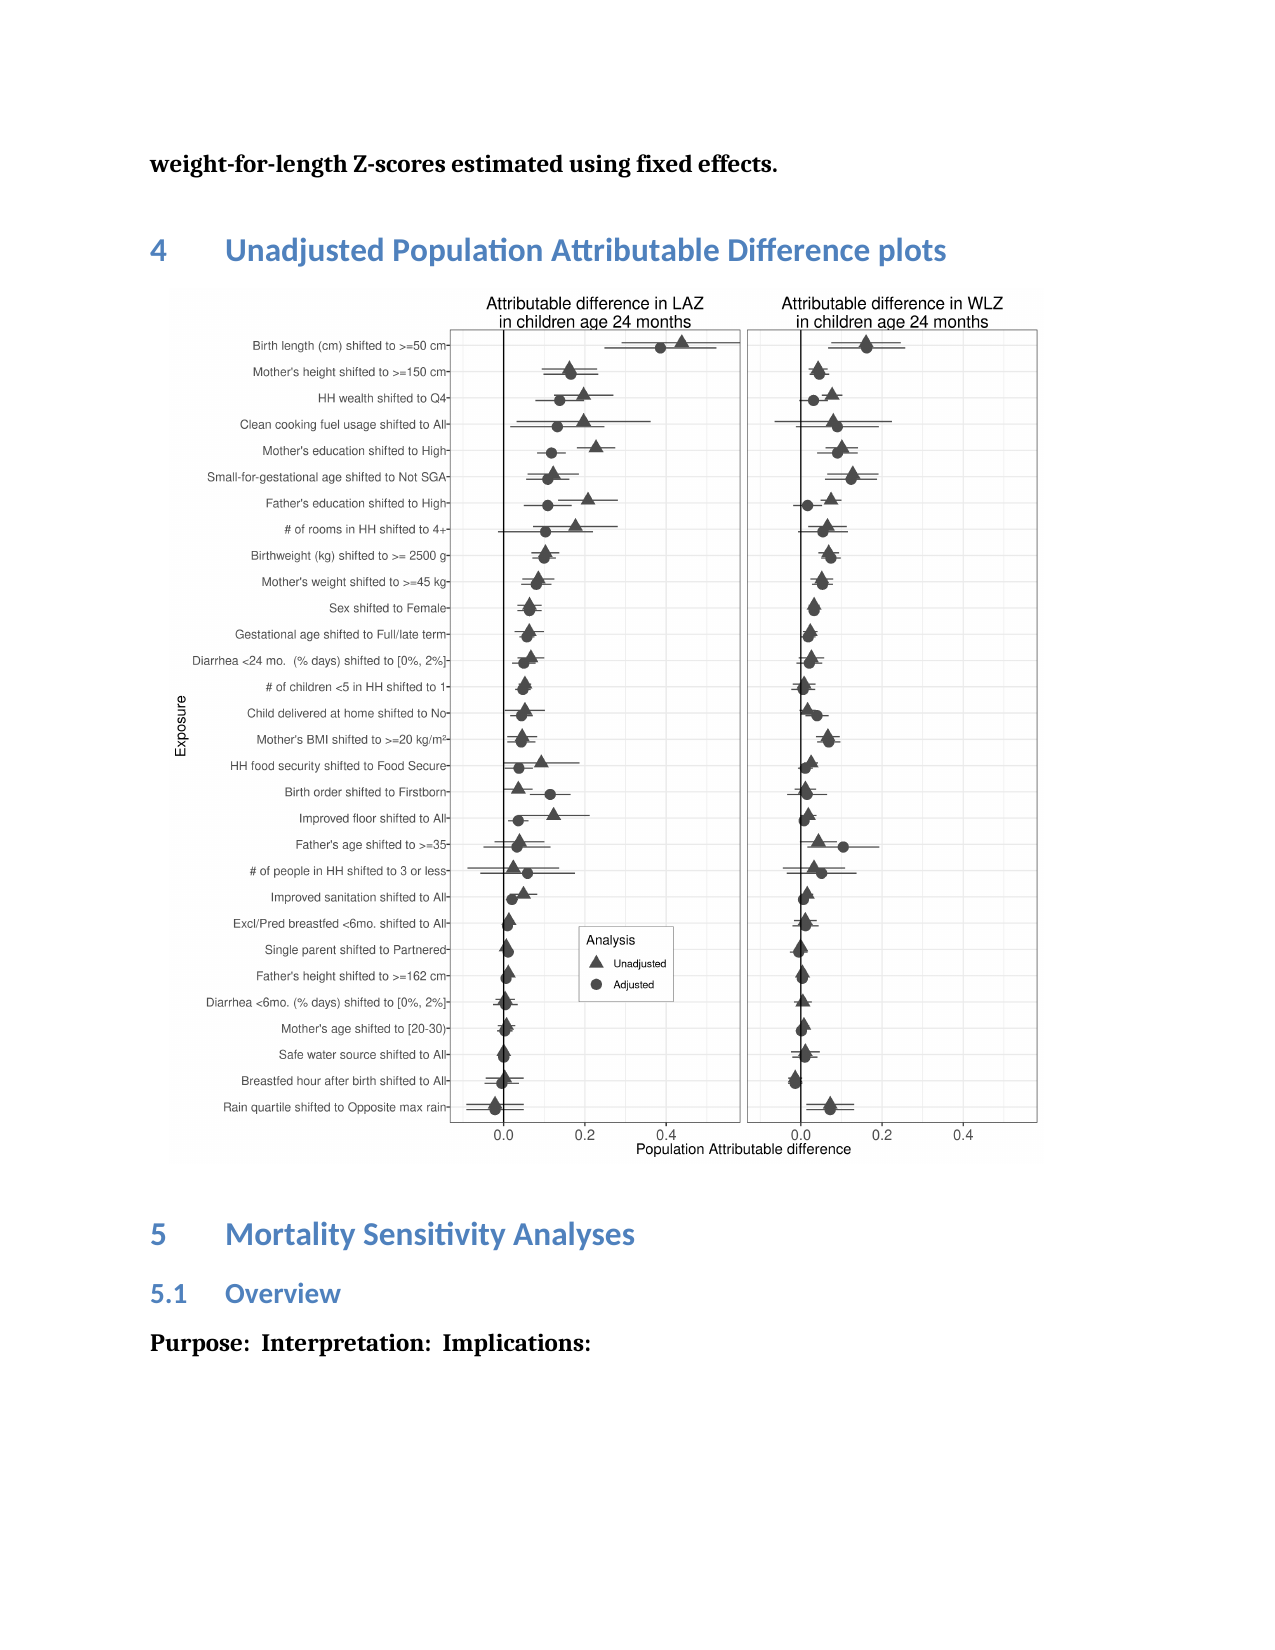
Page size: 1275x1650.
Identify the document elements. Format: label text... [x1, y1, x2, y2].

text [150, 150, 1125, 179]
subtitle 4 Unadjusted Population Attributable Difference plots [150, 229, 1125, 269]
picture [168, 288, 1044, 1164]
text Purpose: Interpretation: Implications: [150, 1329, 1125, 1358]
subtitle 5.1 Overview [150, 1275, 1125, 1310]
subtitle 5 Mortality Sensitivity Analyses [150, 1213, 1125, 1254]
